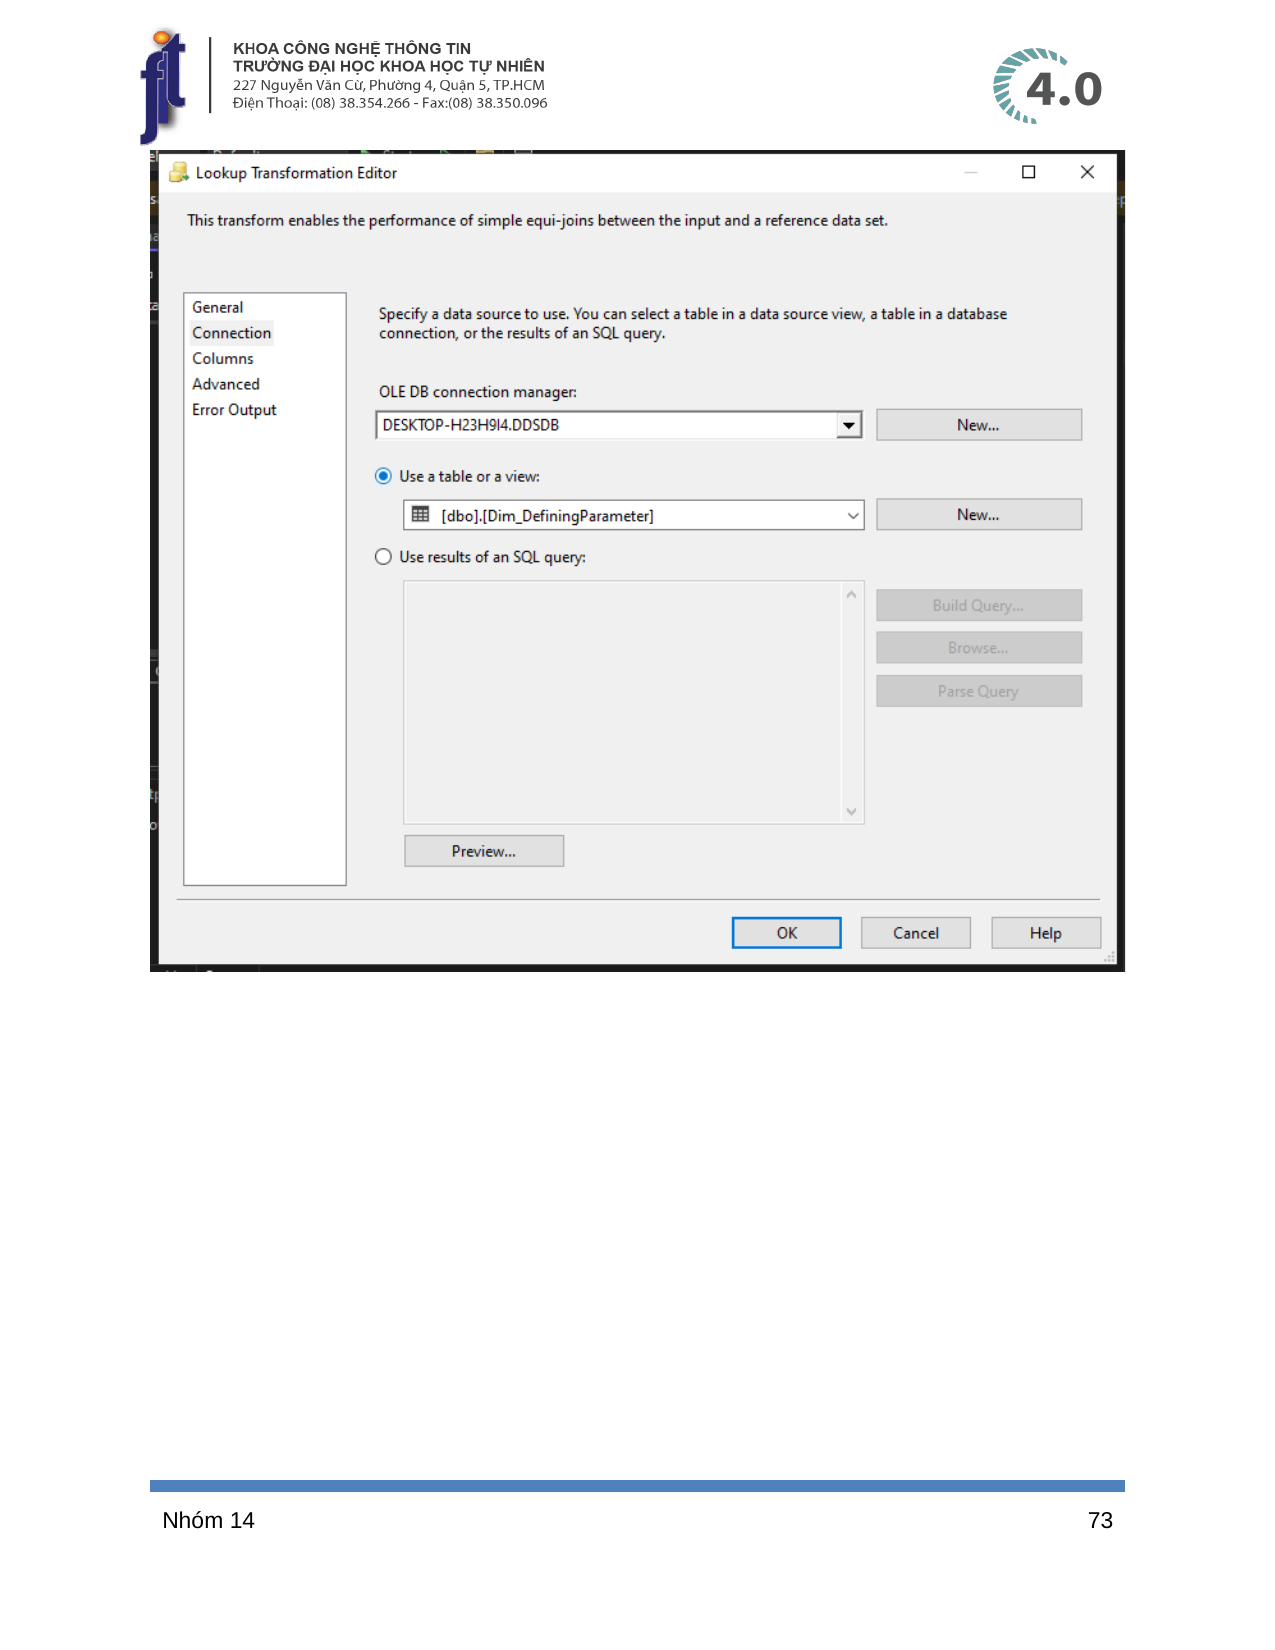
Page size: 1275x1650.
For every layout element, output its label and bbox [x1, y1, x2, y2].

picture [117, 21, 1125, 972]
picture [985, 41, 1108, 127]
